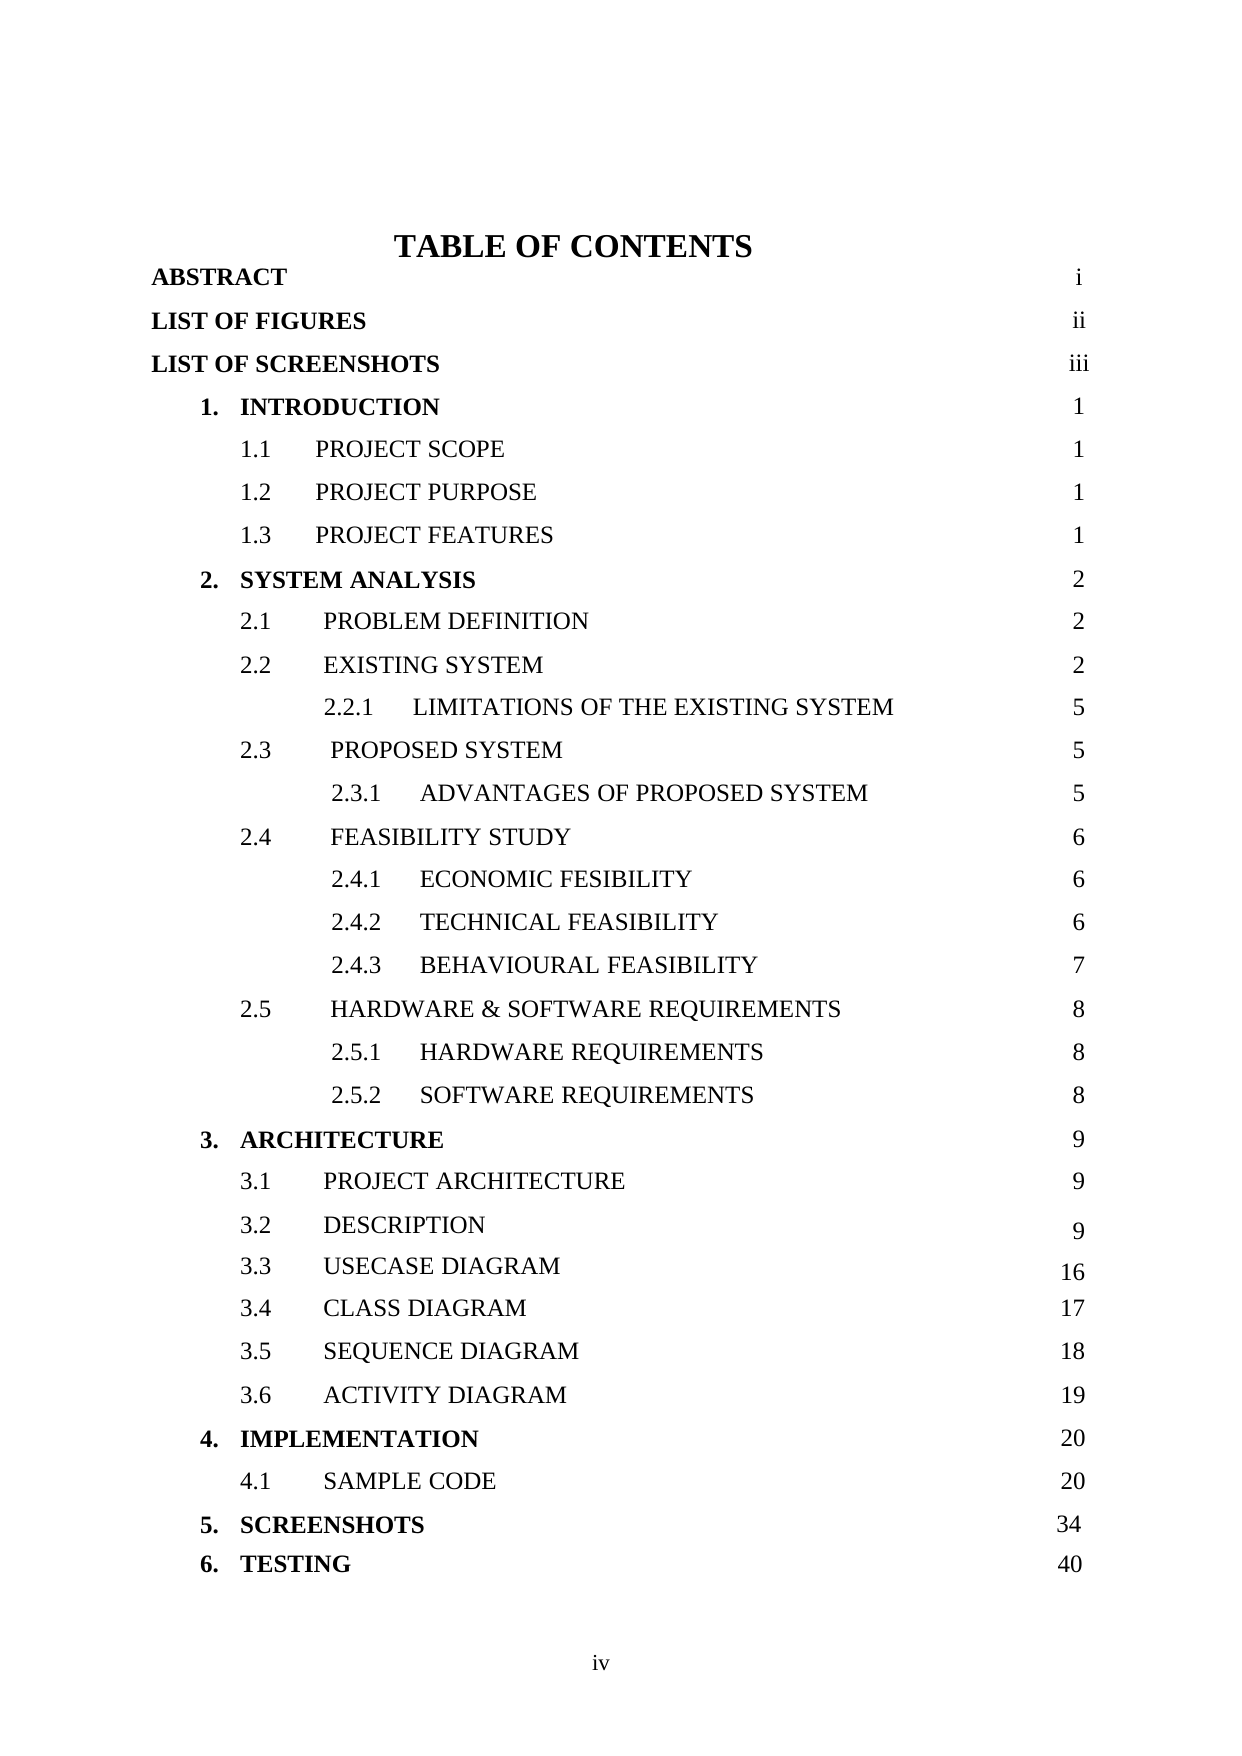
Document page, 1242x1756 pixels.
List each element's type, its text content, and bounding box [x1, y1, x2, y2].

text ABSTRACT i [151, 262, 1137, 291]
